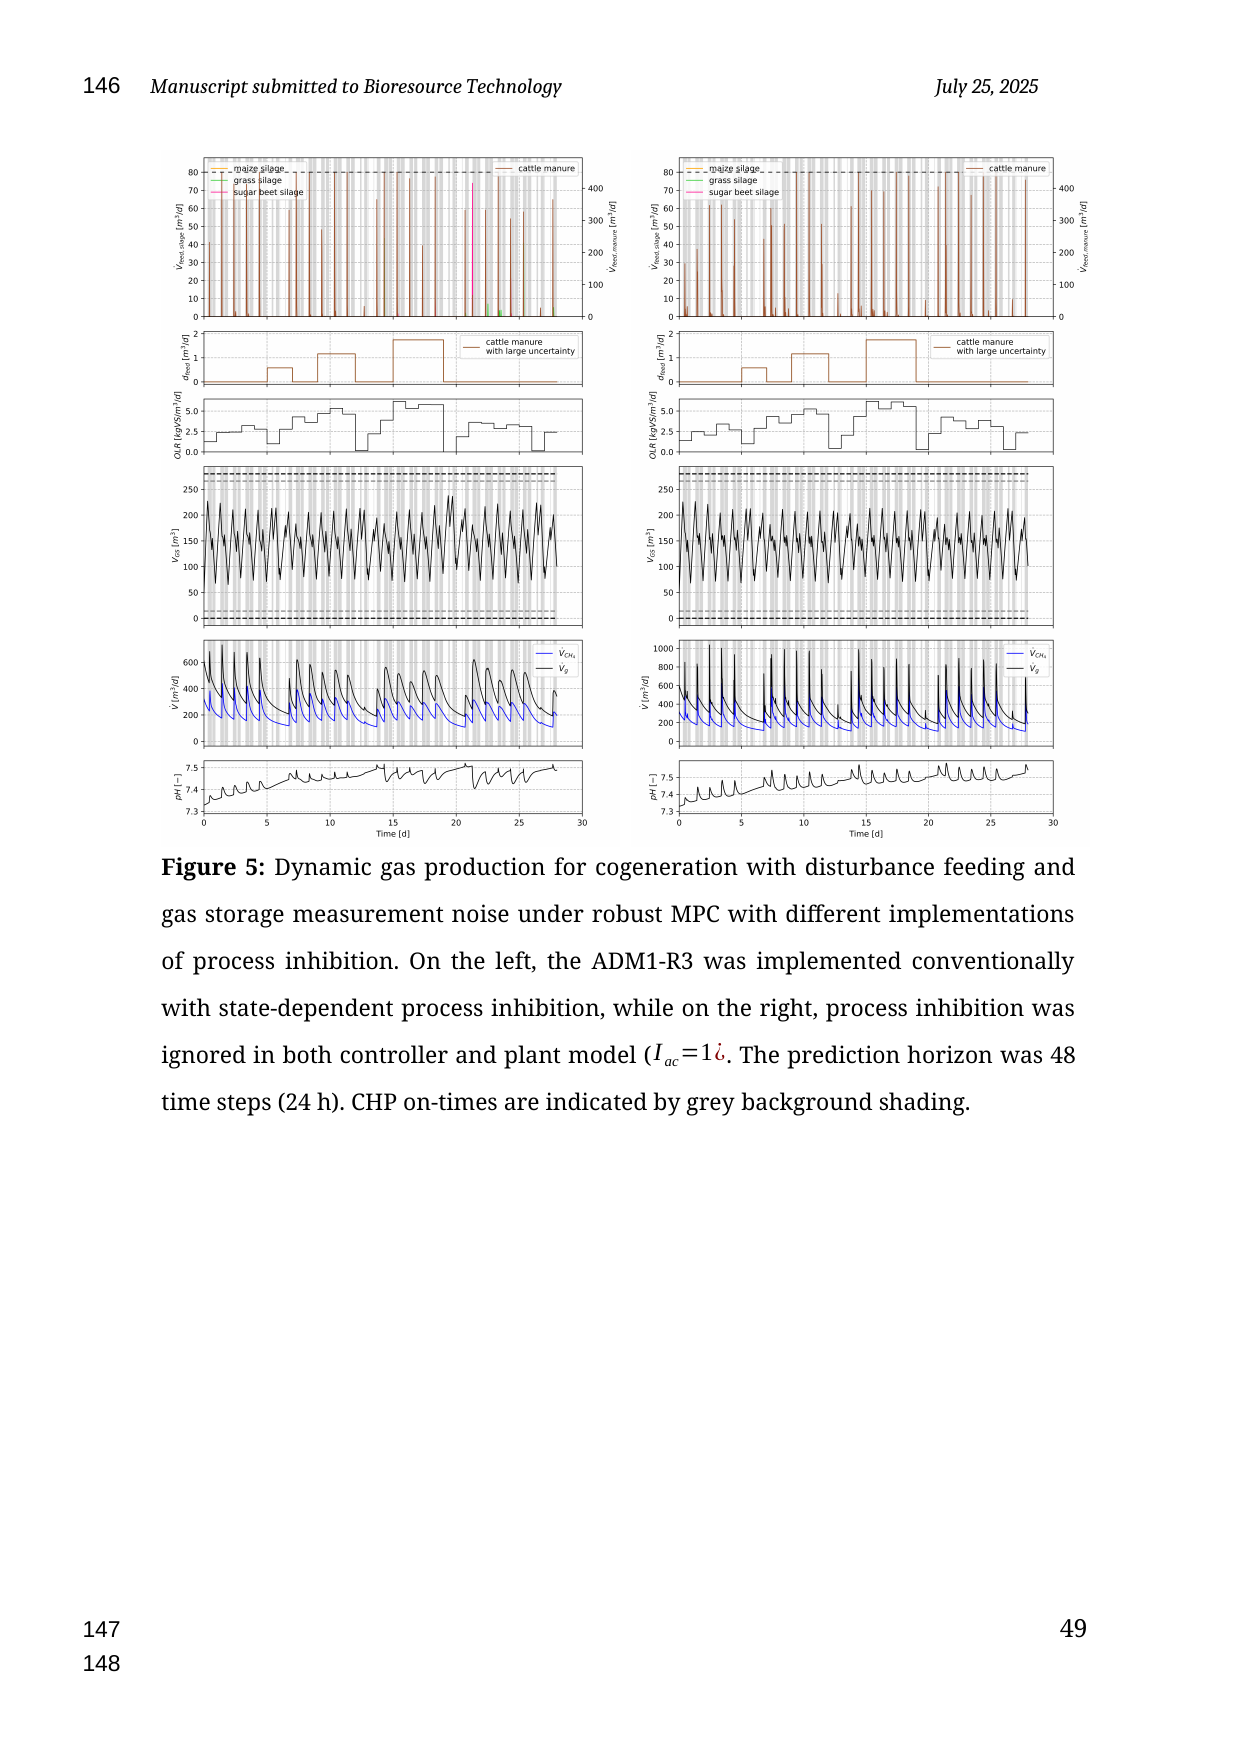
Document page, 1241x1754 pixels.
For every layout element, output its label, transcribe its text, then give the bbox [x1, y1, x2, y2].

table_header [620, 150, 1091, 851]
table_cell Figure 5: Dynamic gas production for cogeneration with disturbance feeding and gas storage measurement noise under robust MPC with different implementations of process inhibition. On the left, the ADM1-R3 was implemented conventionally with state-dependent process inhibition, while on the right, process inhibition was ignored in both controller and plant model (. The prediction horizon was 48 time steps (24 h). CHP on-times are indicated by grey background shading. [150, 851, 1091, 1131]
table_header [150, 150, 620, 851]
